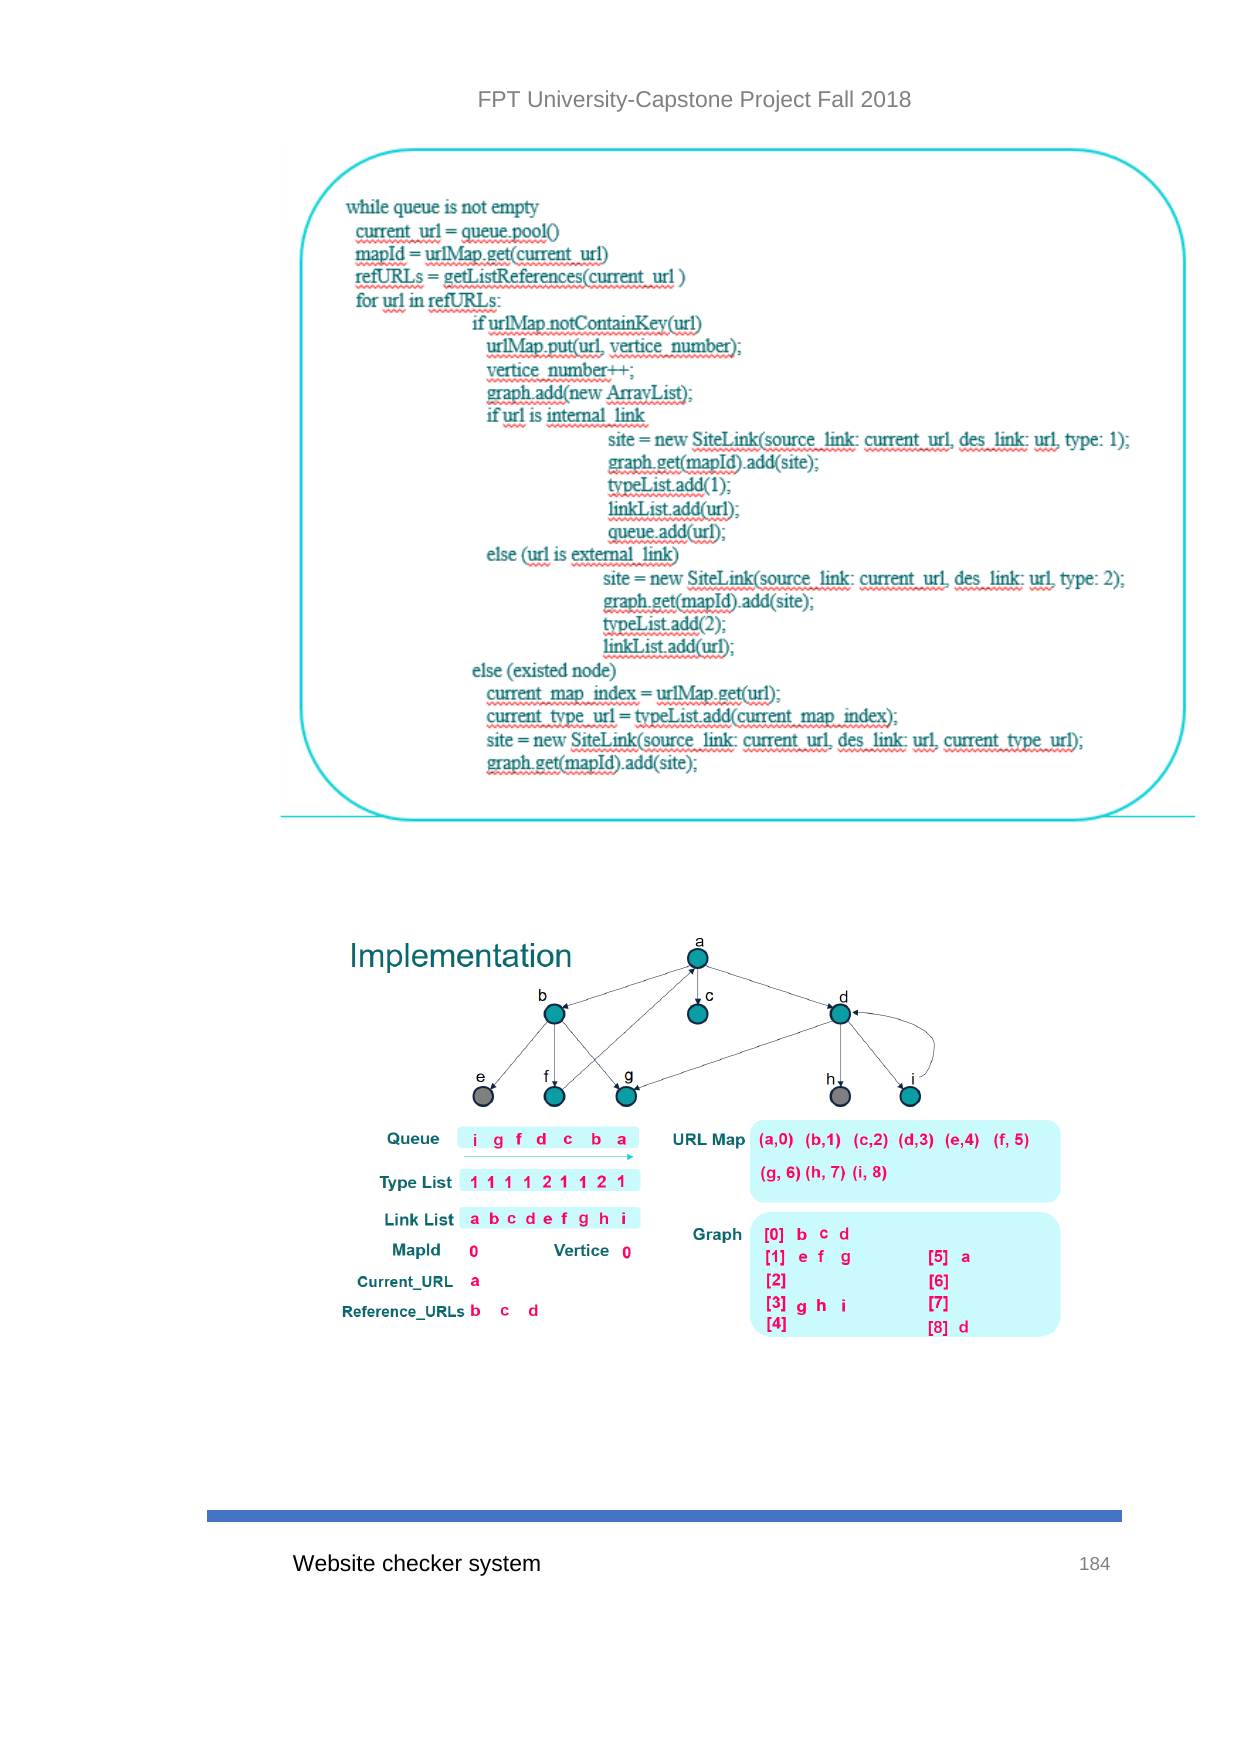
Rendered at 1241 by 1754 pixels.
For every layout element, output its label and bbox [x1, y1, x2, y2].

picture [280, 147, 1196, 826]
picture [338, 935, 1065, 1343]
